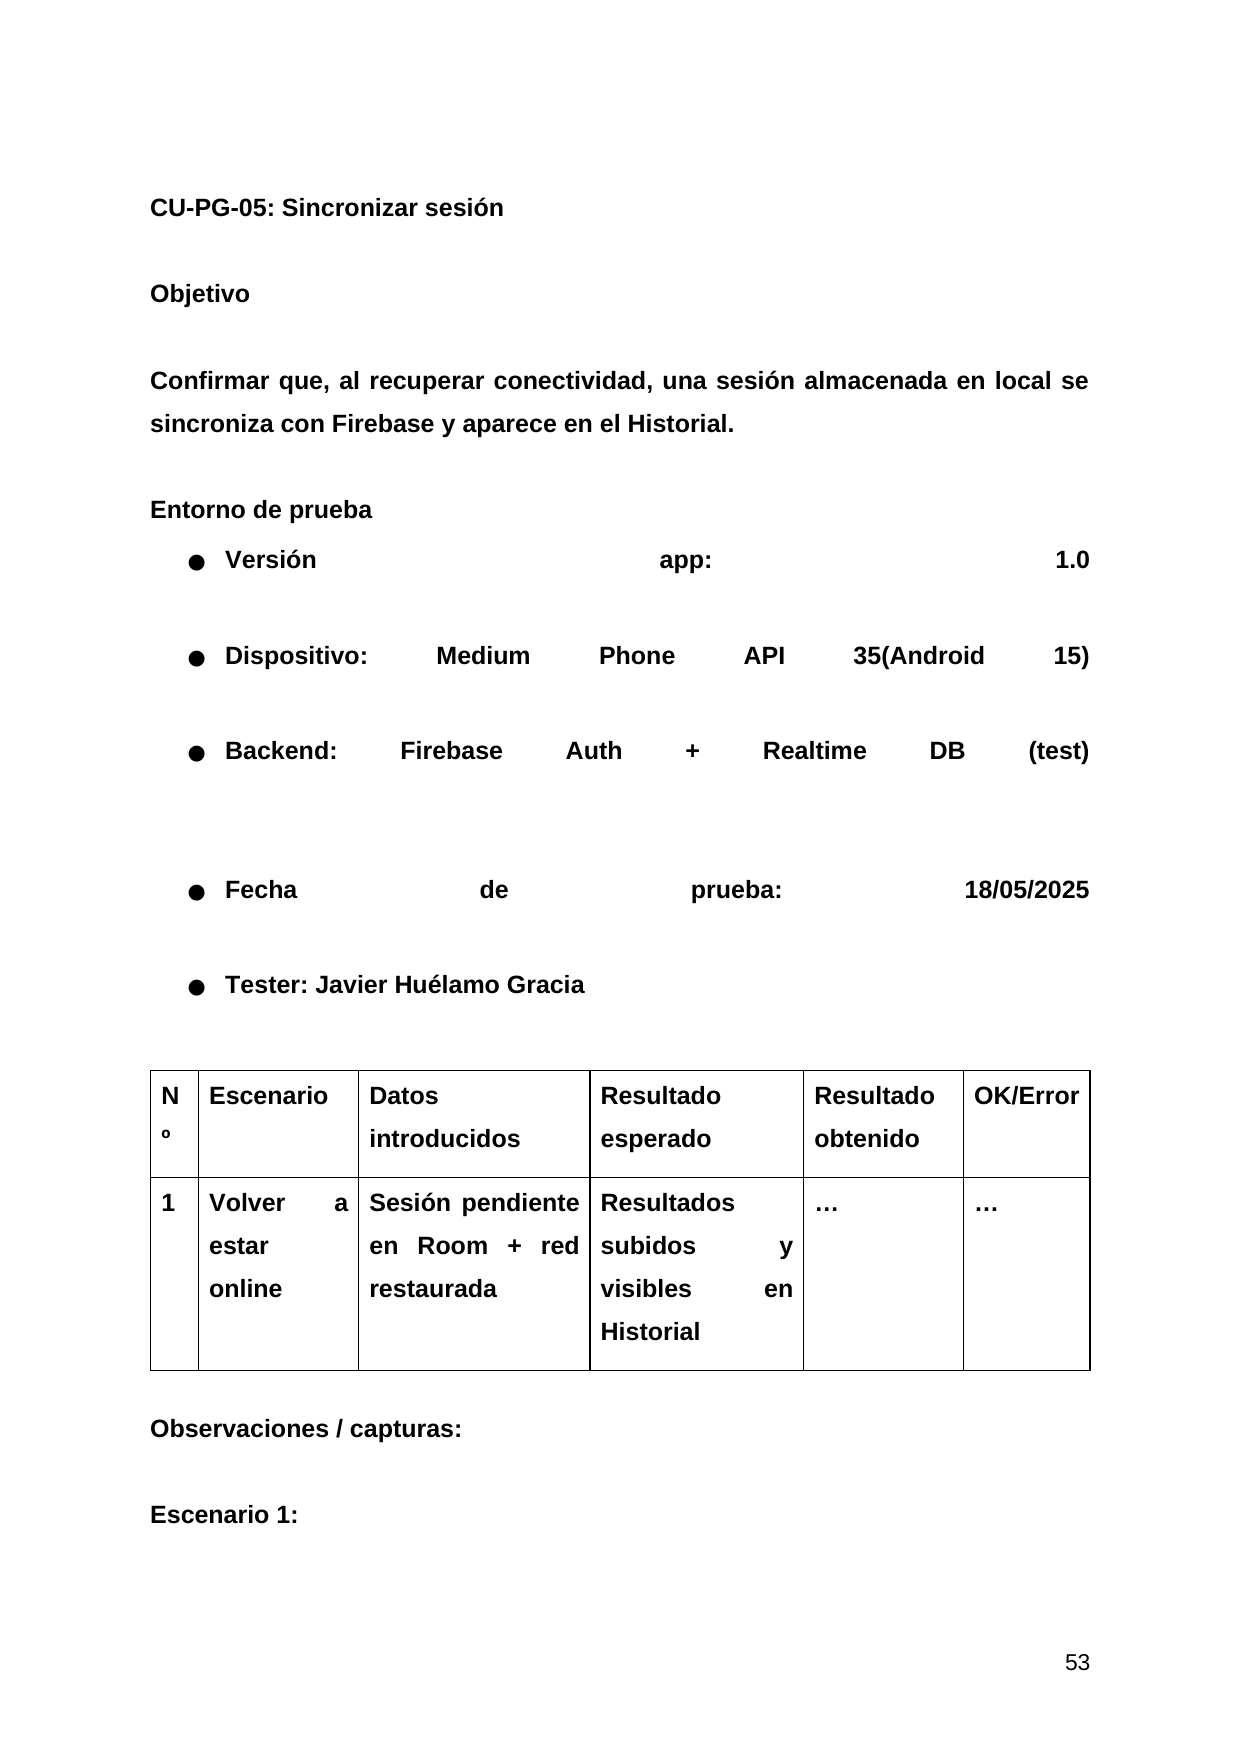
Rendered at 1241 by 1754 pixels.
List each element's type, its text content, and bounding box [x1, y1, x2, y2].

table_header Datos introducidos [359, 1071, 589, 1177]
table_cell … [804, 1178, 963, 1370]
text Escenario 1: [150, 1500, 1090, 1529]
table_cell … [964, 1178, 1089, 1370]
text Confirmar que, al recuperar conectividad, una sesión almacenada en local se sincroniza con Firebase y aparece en el Historial. [150, 322, 1090, 437]
table_cell 1 [151, 1178, 198, 1370]
text CU-PG-05: Sincronizar sesión [150, 193, 1090, 222]
table_cell Resultados subidos y visibles en Historial [591, 1178, 803, 1370]
list Fecha de prueba: 18/05/2025 [187, 867, 1090, 949]
list Backend: Firebase Auth + Realtime DB (test) [187, 729, 1090, 854]
table_header Escenario [199, 1071, 358, 1177]
text Observaciones / capturas: [150, 1414, 1090, 1443]
table_header OK/Error [964, 1071, 1089, 1177]
text Entorno de prueba [150, 495, 1090, 524]
table_header Resultado esperado [591, 1071, 803, 1177]
list Tester: Javier Huélamo Gracia [187, 962, 1090, 1005]
table_cell Volver a estar online [199, 1178, 358, 1370]
table_header Nº [151, 1071, 198, 1177]
table_header Resultado obtenido [804, 1071, 963, 1177]
table_cell Sesión pendiente en Room + red restaurada [359, 1178, 589, 1370]
list Dispositivo: Medium Phone API 35(Android 15) [187, 633, 1090, 716]
text Objetivo [150, 279, 1090, 308]
list Versión app: 1.0 [187, 538, 1090, 620]
